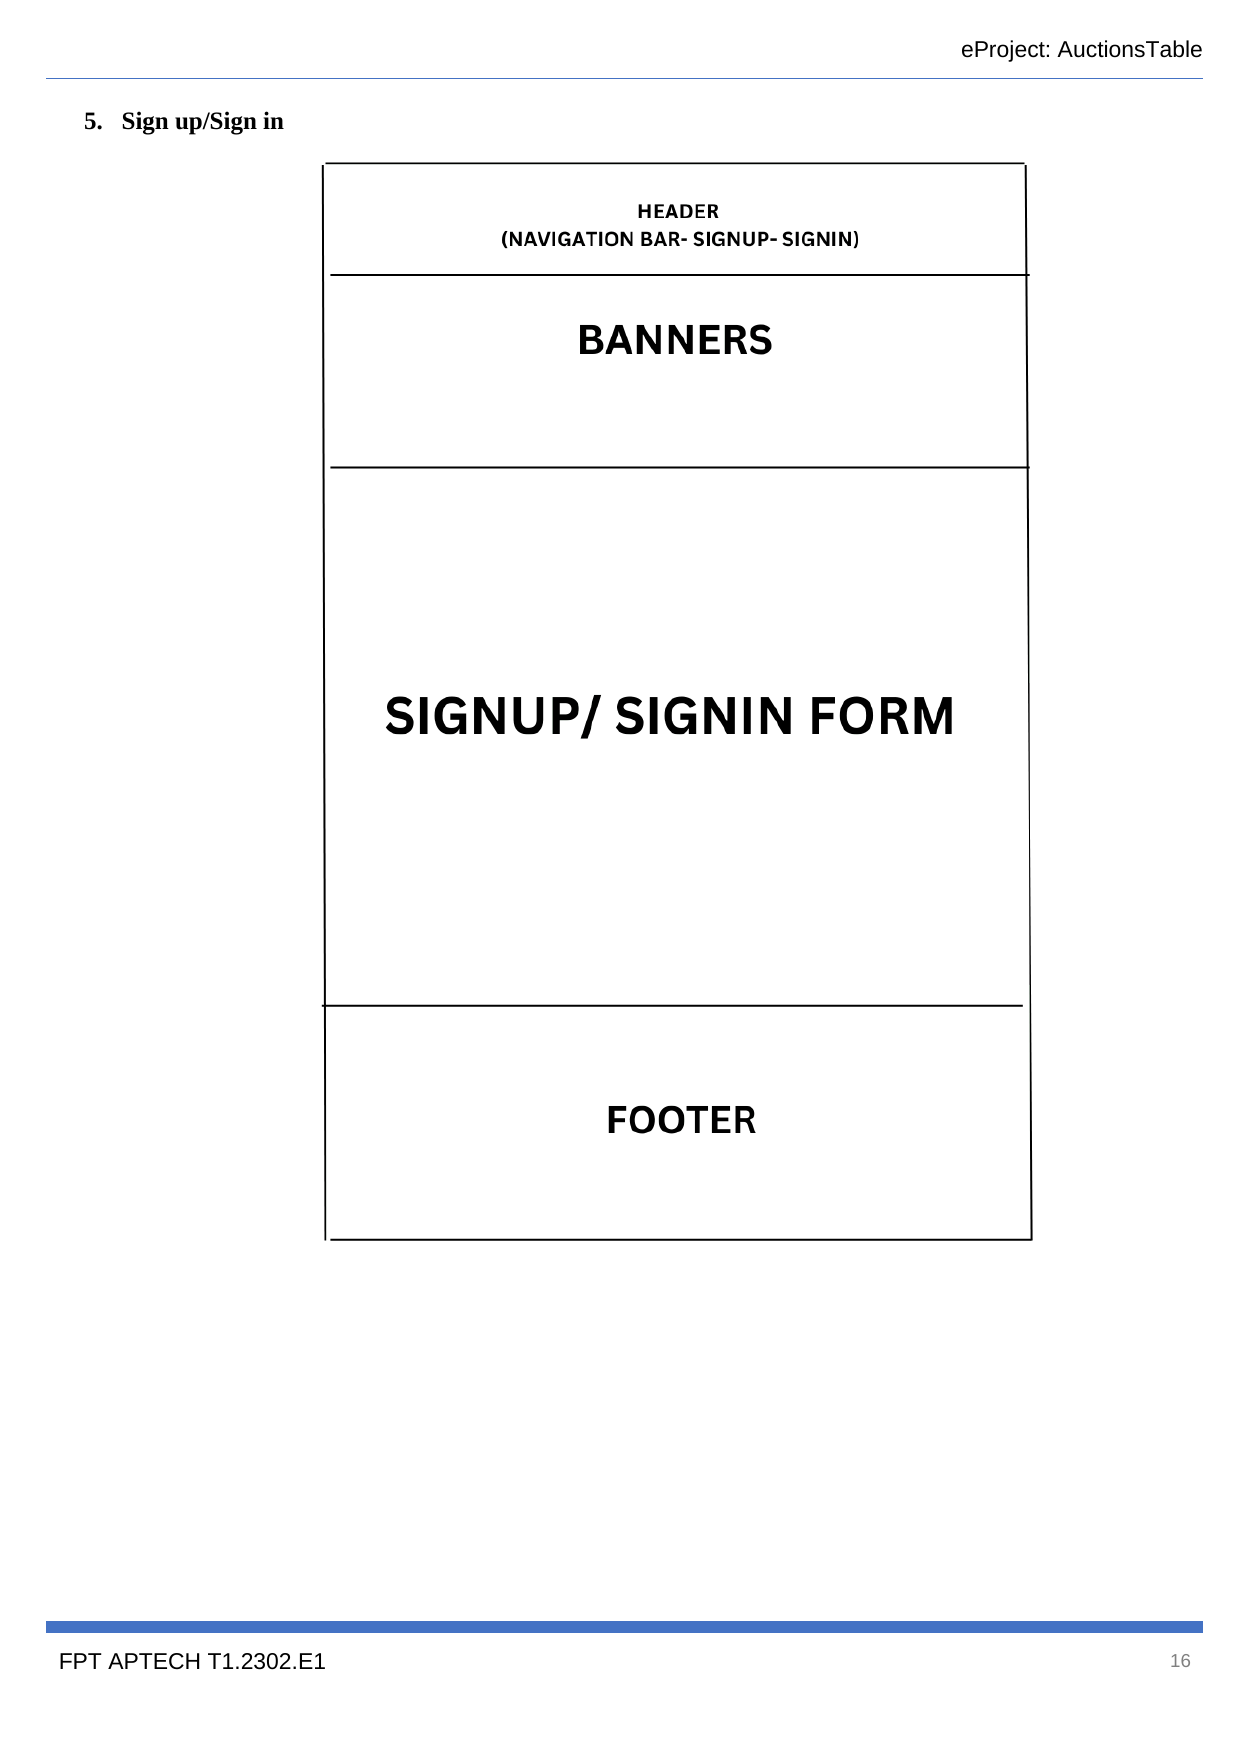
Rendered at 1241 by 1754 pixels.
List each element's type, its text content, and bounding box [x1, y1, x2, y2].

list Sign up/Sign in [84, 106, 1203, 135]
picture [141, 138, 1056, 1264]
